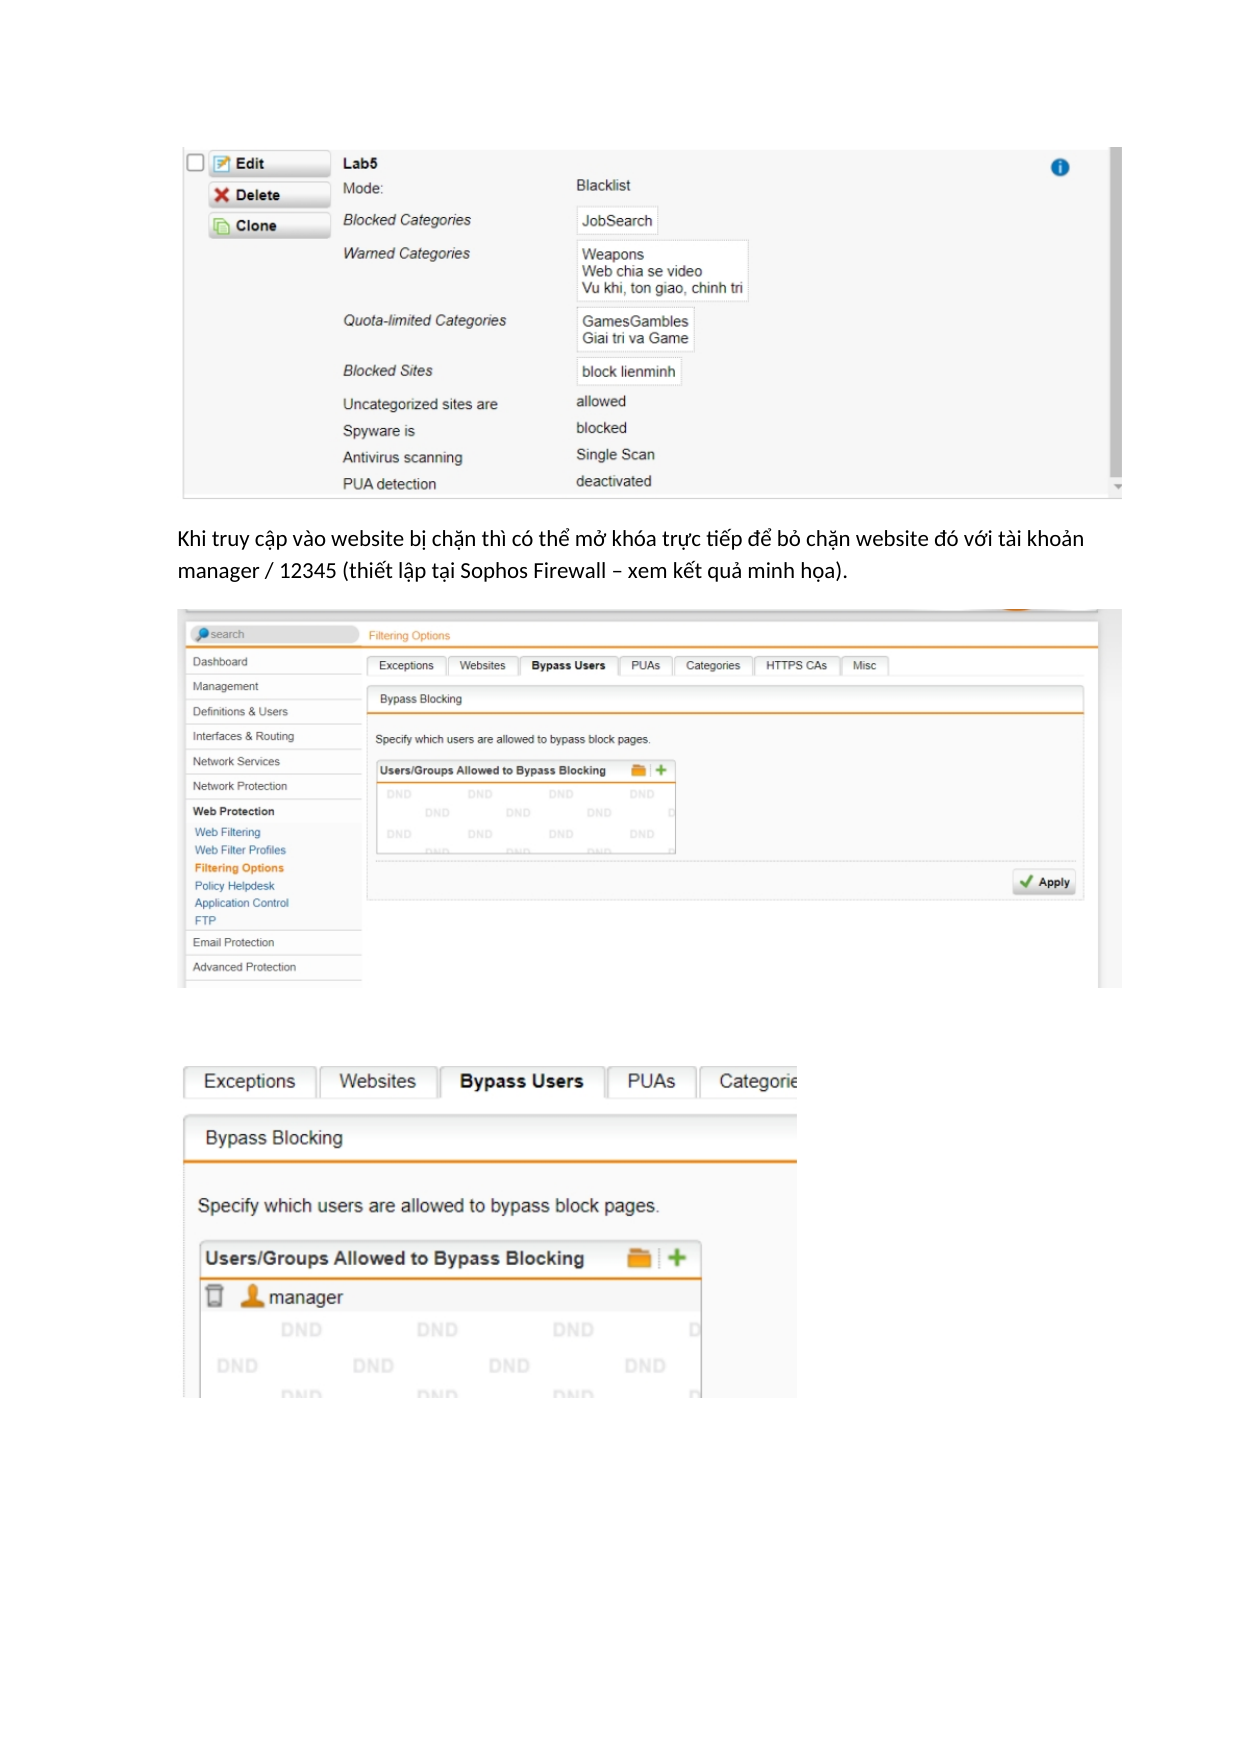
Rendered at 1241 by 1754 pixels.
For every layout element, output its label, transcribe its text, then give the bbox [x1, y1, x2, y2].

picture [177, 609, 1123, 988]
picture [177, 147, 1123, 500]
text Khi truy cập vào website bị chặn thì có thể mở khóa trực tiếp để bỏ chặn website đó với tài khoản manager / 12345 (thiết lập tại Sophos Firewall – xem kết quả minh họa). [177, 524, 1122, 584]
picture [177, 1066, 798, 1398]
